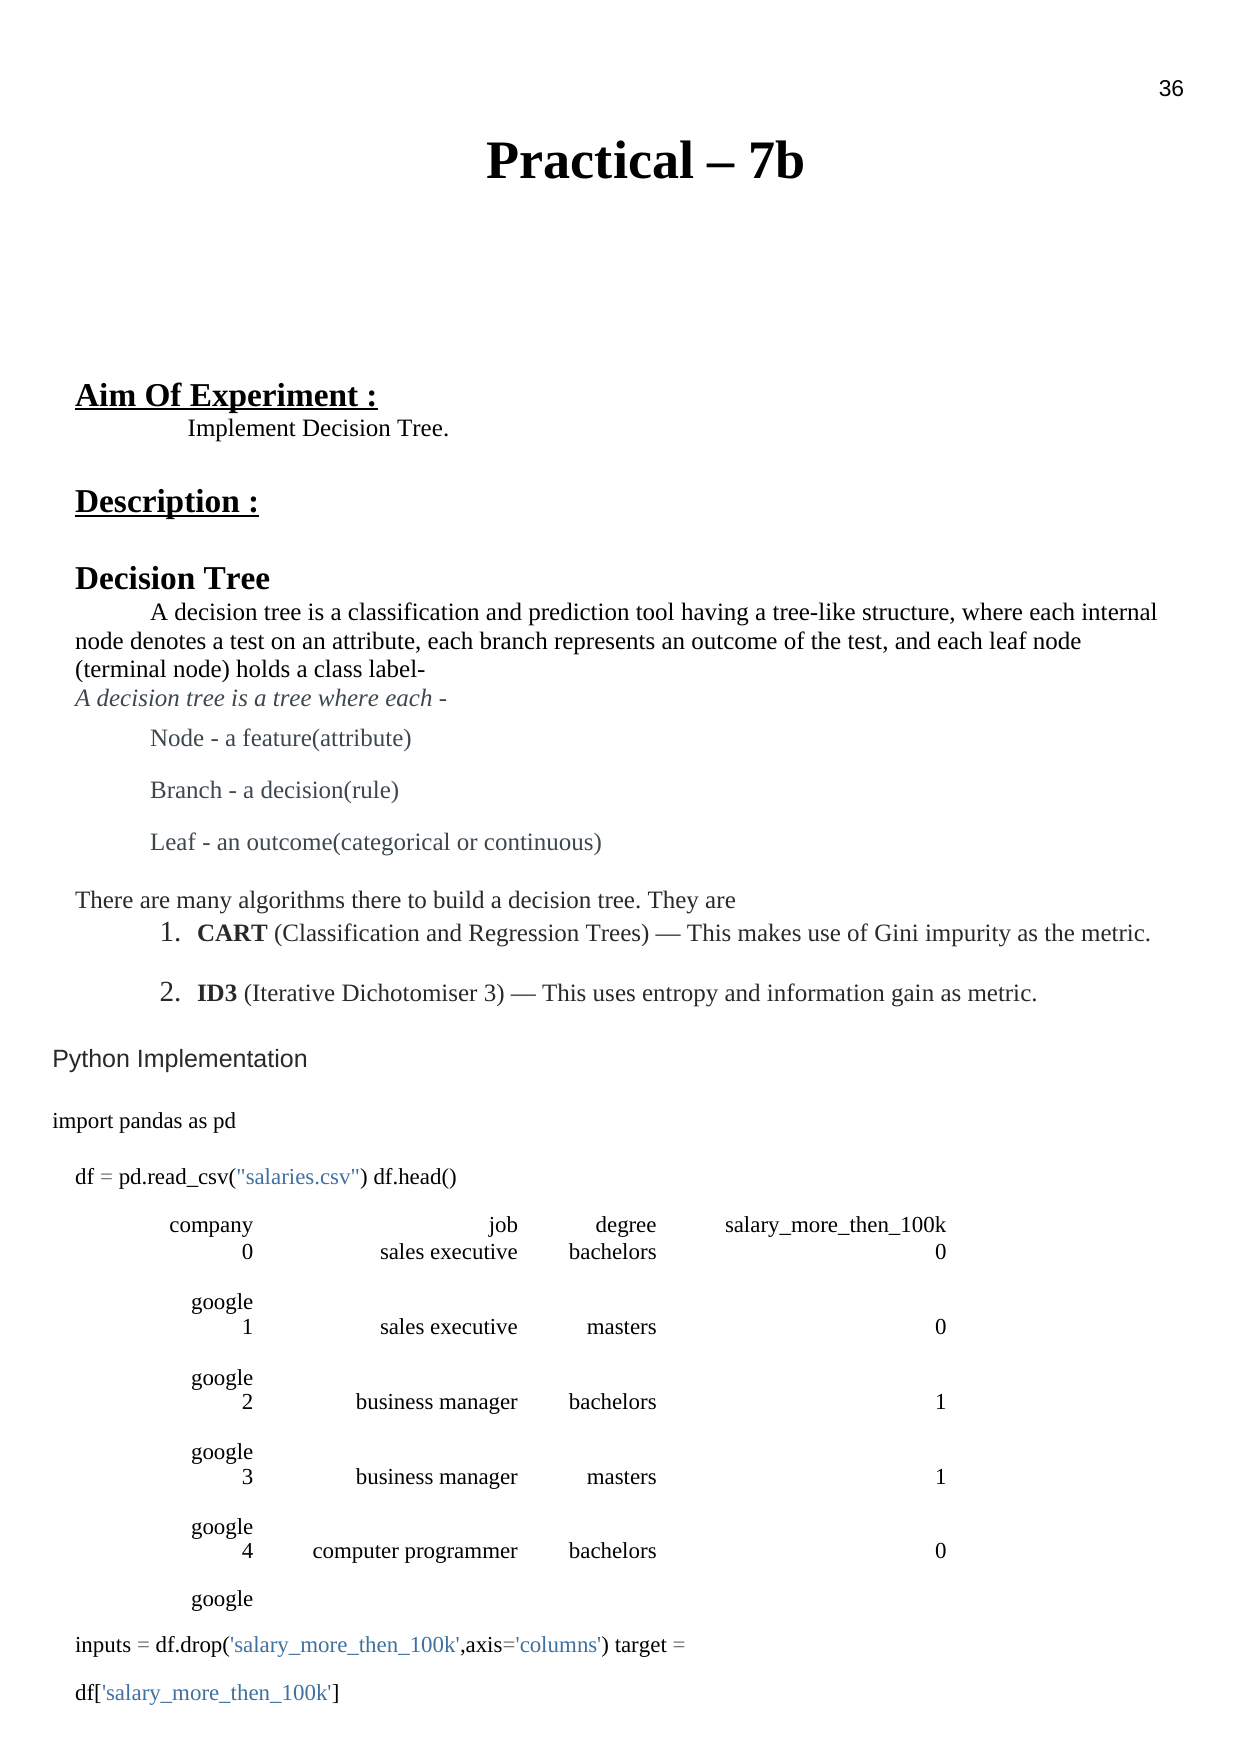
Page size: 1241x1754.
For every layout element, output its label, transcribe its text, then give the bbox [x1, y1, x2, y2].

table_cell 1 [680, 1464, 963, 1539]
list Node - a feature(attribute) [112, 723, 1184, 752]
table_cell 4 google [146, 1539, 277, 1611]
table_cell 1 google [146, 1315, 277, 1390]
table_cell sales executive [277, 1240, 541, 1315]
table_cell 0 [680, 1240, 963, 1315]
text Practical – 7b [72, 128, 1184, 190]
table_cell bachelors [541, 1539, 680, 1611]
text Description : [75, 482, 1184, 520]
text Python Implementation [52, 1044, 1092, 1072]
list Branch - a decision(rule) [112, 775, 1184, 803]
text There are many algorithms there to build a decision tree. They are [75, 885, 1184, 914]
table_cell business manager [277, 1464, 541, 1539]
list Leaf - an outcome(categorical or continuous) [112, 827, 1184, 855]
list ID3 (Iterative Dichotomiser 3) — This uses entropy and information gain as metric. [159, 974, 1092, 1007]
table_header job [277, 1215, 541, 1239]
table_cell 0 [680, 1315, 963, 1390]
text A decision tree is a classification and prediction tool having a tree-like structure, where each internal node denotes a test on an attribute, each branch represents an outcome of the test, and each leaf node (terminal node) holds a class label- [75, 597, 1162, 683]
table_cell masters [541, 1464, 680, 1539]
table_cell bachelors [541, 1240, 680, 1315]
text Aim Of Experiment : [75, 375, 1184, 413]
table_cell bachelors [541, 1390, 680, 1464]
text import pandas as pd [52, 1107, 1092, 1134]
table_cell 0 google [146, 1240, 277, 1315]
text Decision Tree [75, 558, 1184, 597]
text df = pd.read_csv("salaries.csv") df.head() [75, 1163, 466, 1189]
table_cell 2 google [146, 1390, 277, 1464]
table_cell masters [541, 1315, 680, 1390]
table_header degree [541, 1215, 680, 1239]
table_cell business manager [277, 1390, 541, 1464]
table_cell computer programmer [277, 1539, 541, 1611]
table_cell 1 [680, 1390, 963, 1464]
table_header company [146, 1215, 277, 1239]
table_cell 0 [680, 1539, 963, 1611]
text inputs = df.drop('salary_more_then_100k',axis='columns') target = df['salary_more_then_100k'] [75, 1632, 782, 1706]
text Implement Decision Tree. [187, 413, 1184, 442]
table_cell 3 google [146, 1464, 277, 1539]
table_header salary_more_then_100k [680, 1215, 963, 1239]
text A decision tree is a tree where each - [75, 683, 1184, 712]
list CART (Classification and Regression Trees) — This makes use of Gini impurity as the metric. [159, 914, 1184, 947]
table_cell sales executive [277, 1315, 541, 1390]
